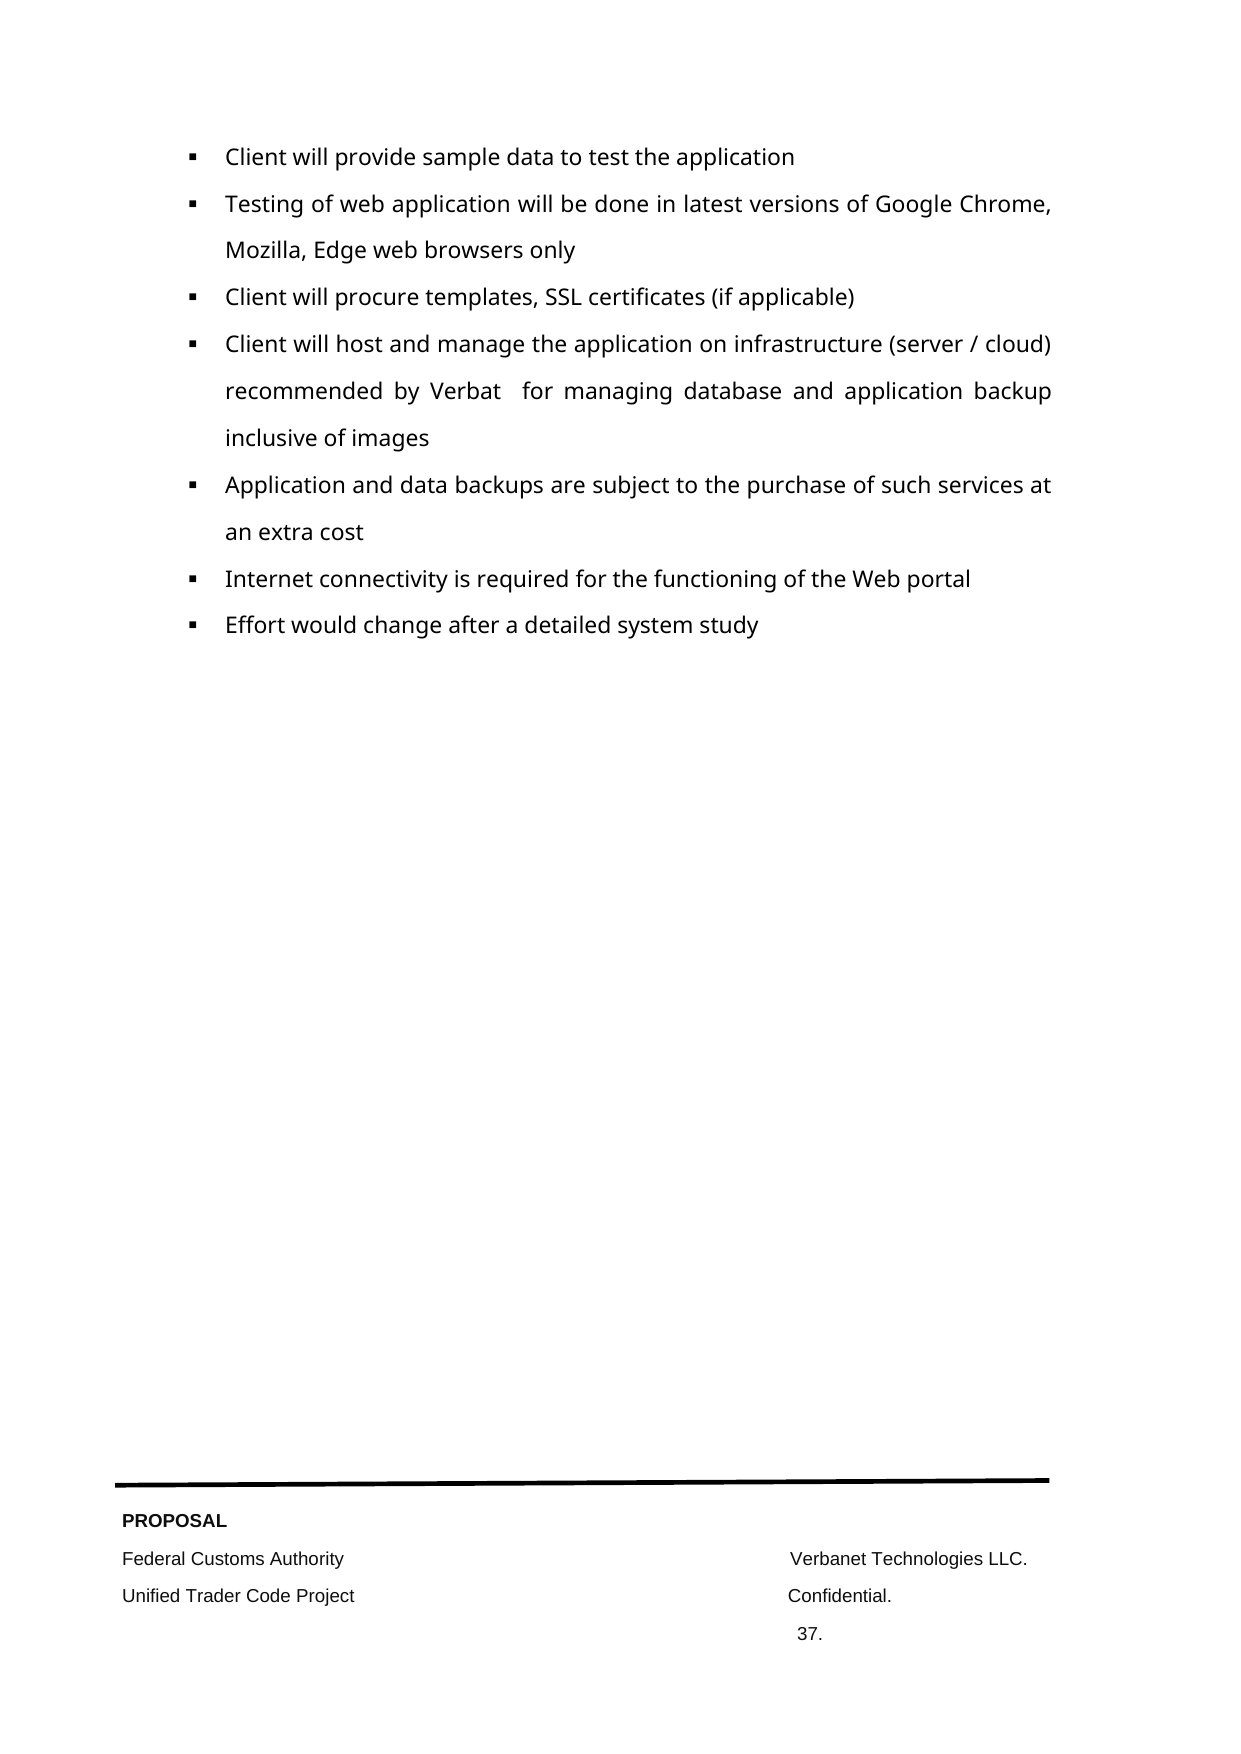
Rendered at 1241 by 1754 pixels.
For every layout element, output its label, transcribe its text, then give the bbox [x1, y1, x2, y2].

list Testing of web application will be done in latest versions of Google Chrome, Mozilla, Edge web browsers only [187, 187, 1053, 266]
list Application and data backups are subject to the purchase of such services at an extra cost [187, 469, 1053, 547]
list Client will procure templates, SSL certificates (if applicable) [187, 281, 1053, 312]
list Effort would change after a detailed system study [187, 609, 1053, 641]
list Internet connectivity is required for the functioning of the Web portal [187, 562, 1053, 594]
list Client will provide sample data to test the application [187, 141, 1053, 172]
list Client will host and manage the application on infrastructure (server / cloud) recommended by Verbat for managing database and application backup inclusive of images [187, 328, 1053, 453]
